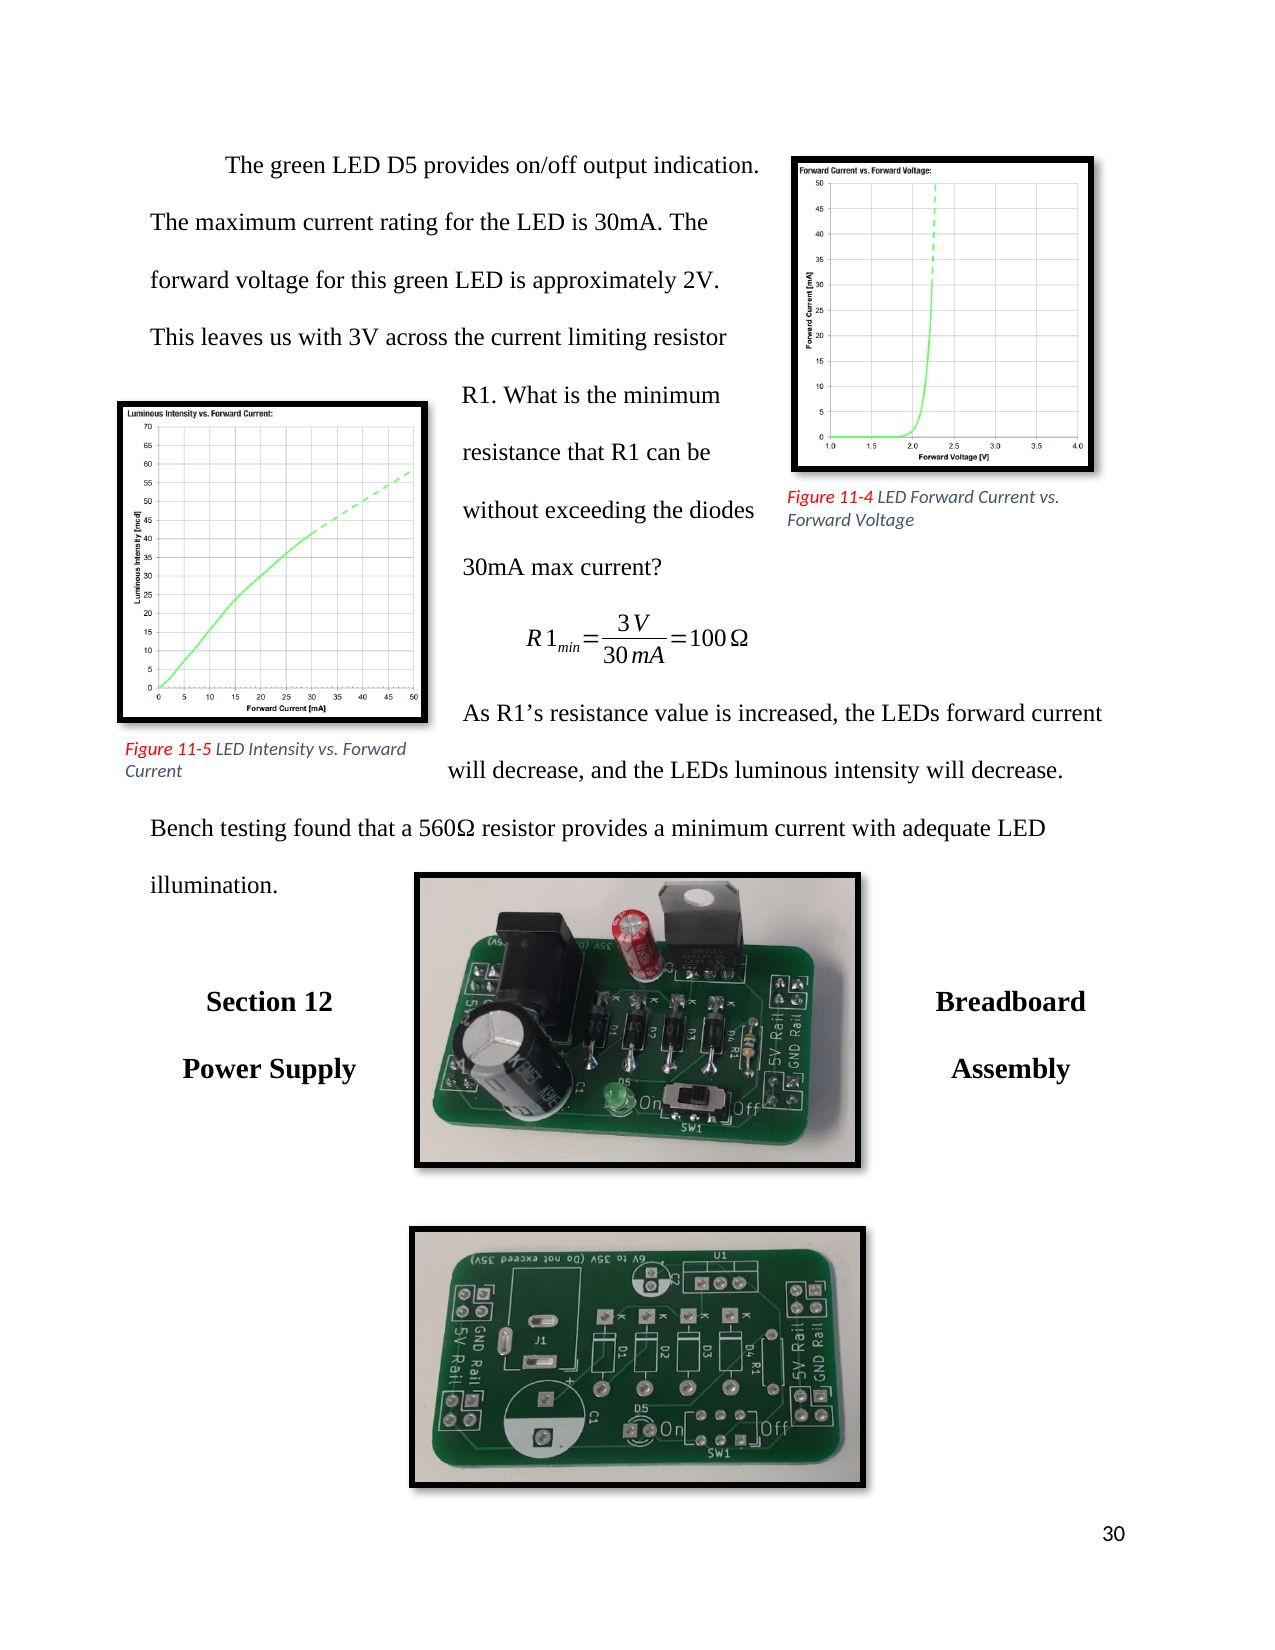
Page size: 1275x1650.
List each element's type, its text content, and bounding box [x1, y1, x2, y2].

picture [420, 878, 855, 1162]
text Section 12 Breadboard Power Supply Assembly [872, 984, 1125, 1085]
text Section 12 Breadboard Power Supply Assembly [150, 984, 412, 1085]
picture [123, 407, 421, 717]
picture [415, 1232, 860, 1482]
text As R1’s resistance value is increased, the LEDs forward current will decrease, and the LEDs luminous intensity will decrease. Bench testing found that a 560Ω resistor provides a minimum current with adequate LED illumination. [150, 698, 1125, 899]
text The green LED D5 provides on/off output indication. The maximum current rating for the LED is 30mA. The forward voltage for this green LED is approximately 2V. This leaves us with 3V across the current limiting resistor R1. What is the minimum resistance that R1 can be without exceeding the diodes 30mA max current? [150, 150, 1125, 581]
picture [798, 163, 1088, 466]
